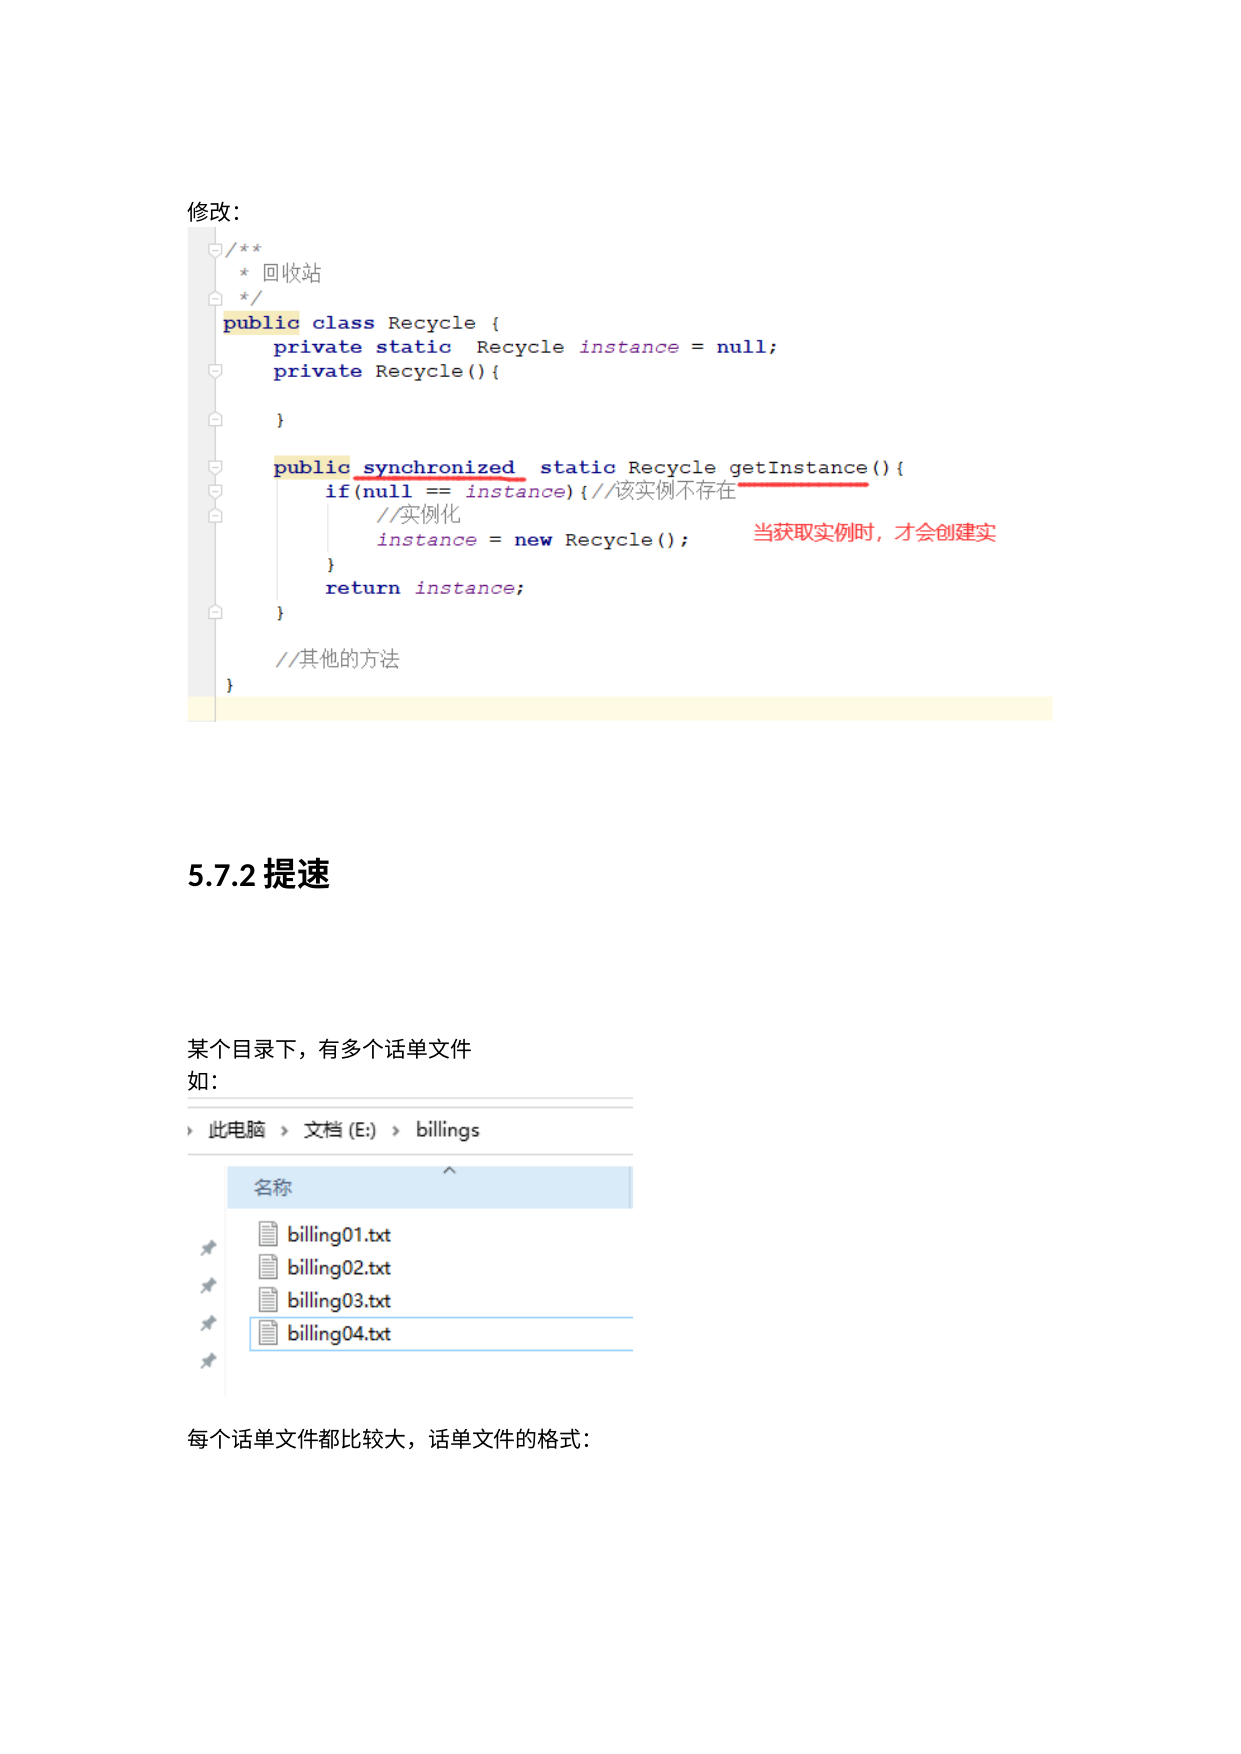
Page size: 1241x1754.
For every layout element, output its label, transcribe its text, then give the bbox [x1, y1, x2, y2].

subtitle 5.7.2 提速 [187, 839, 1053, 904]
text 修改： [187, 194, 1053, 227]
text 每个话单文件都比较大，话单文件的格式： [187, 1421, 1053, 1454]
picture [187, 227, 1053, 722]
text 某个目录下，有多个话单文件 [187, 1031, 1053, 1064]
picture [187, 1096, 633, 1397]
text 如： [187, 1064, 1053, 1096]
